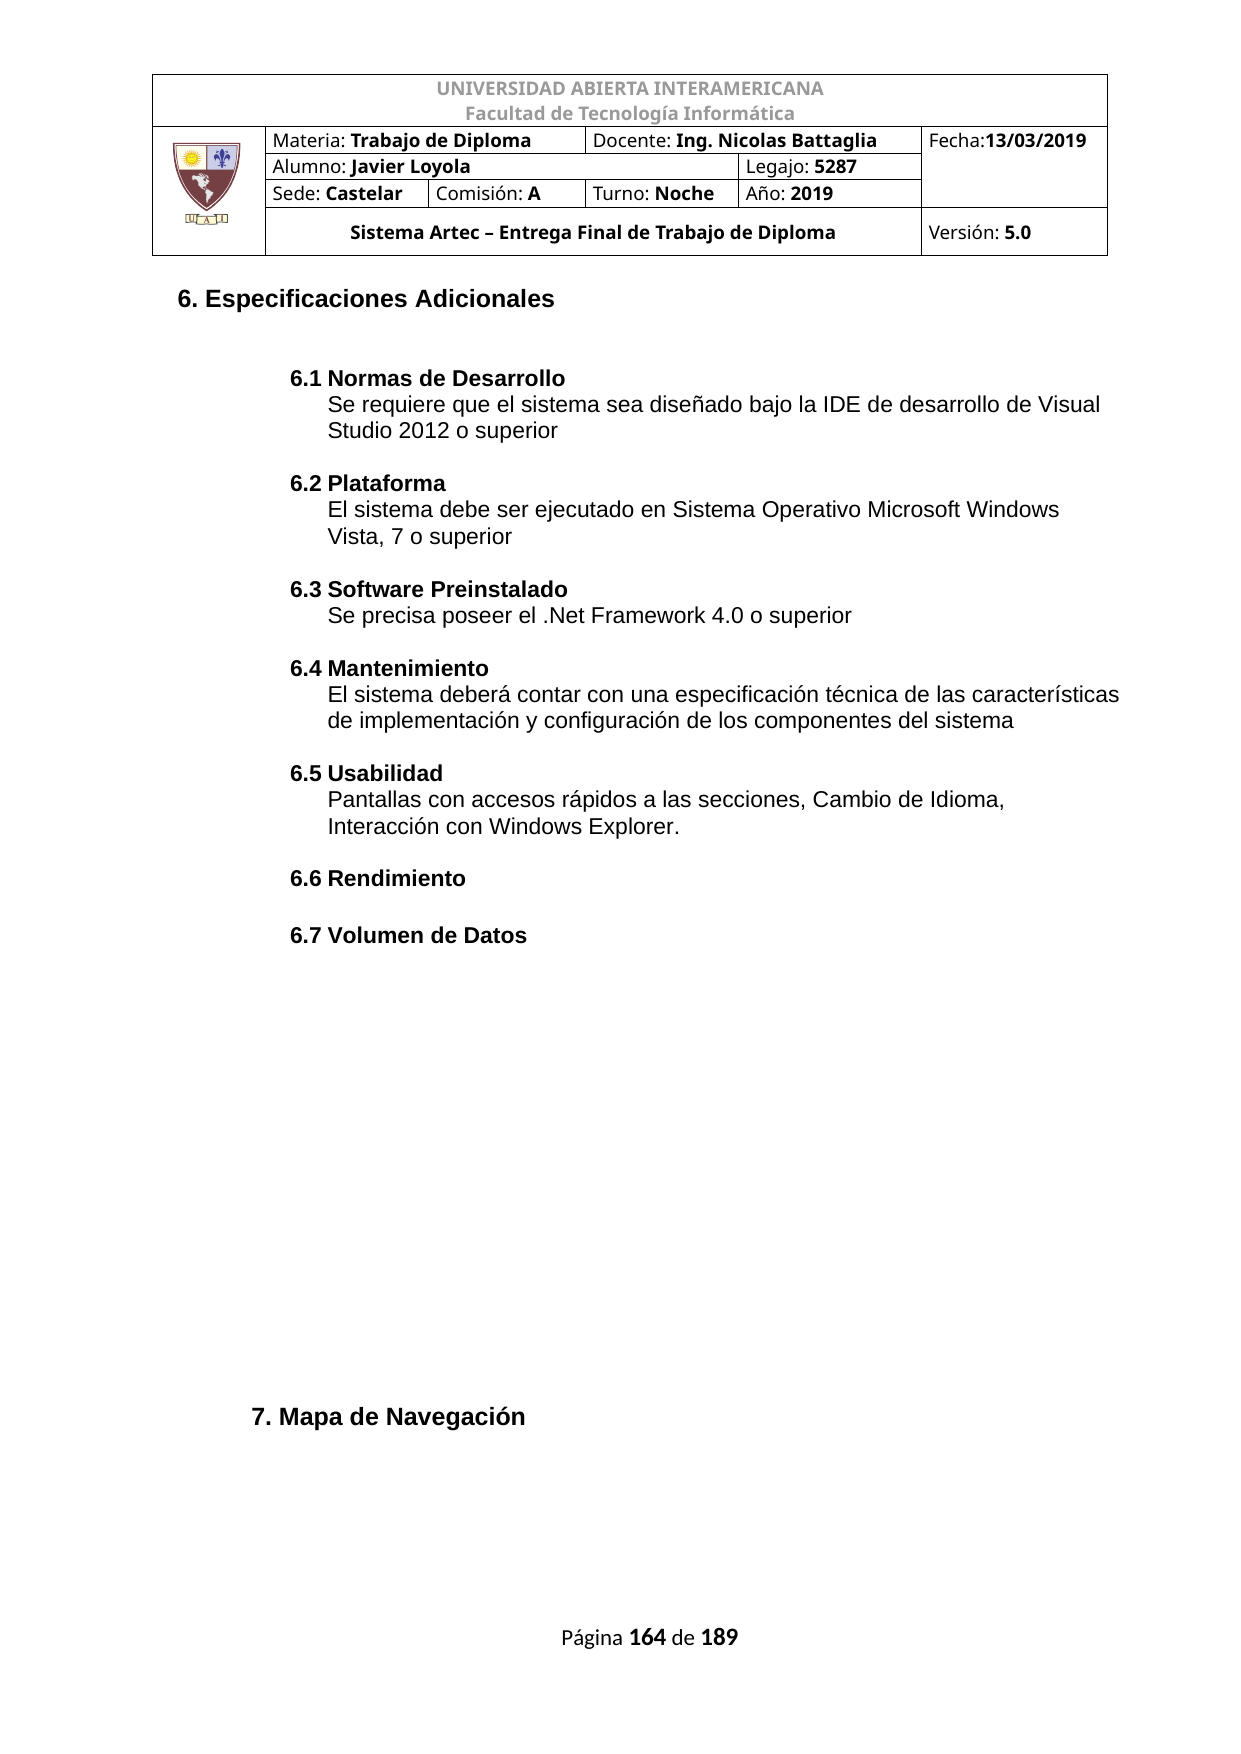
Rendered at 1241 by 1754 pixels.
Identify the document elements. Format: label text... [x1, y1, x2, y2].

list Mantenimiento [290, 654, 1122, 681]
list Software Preinstalado [290, 576, 1122, 602]
list Usabilidad [290, 760, 1122, 786]
text Se precisa poseer el .Net Framework 4.0 o superior [327, 602, 1122, 628]
text 6. Especificaciones Adicionales [177, 284, 1122, 313]
text 7. Mapa de Navegación [177, 1402, 1122, 1431]
list Rendimiento [290, 865, 1122, 892]
list Normas de Desarrollo [290, 365, 1122, 391]
list Volumen de Datos [290, 922, 1122, 948]
text Se requiere que el sistema sea diseñado bajo la IDE de desarrollo de Visual Studio 2012 o superior [327, 391, 1122, 444]
text El sistema debe ser ejecutado en Sistema Operativo Microsoft Windows Vista, 7 o superior [327, 496, 1122, 549]
picture [157, 136, 257, 228]
text Pantallas con accesos rápidos a las secciones, Cambio de Idioma, Interacción con Windows Explorer. [327, 786, 1122, 839]
list Plataforma [290, 470, 1122, 496]
text El sistema deberá contar con una especificación técnica de las características de implementación y configuración de los componentes del sistema [327, 681, 1122, 734]
